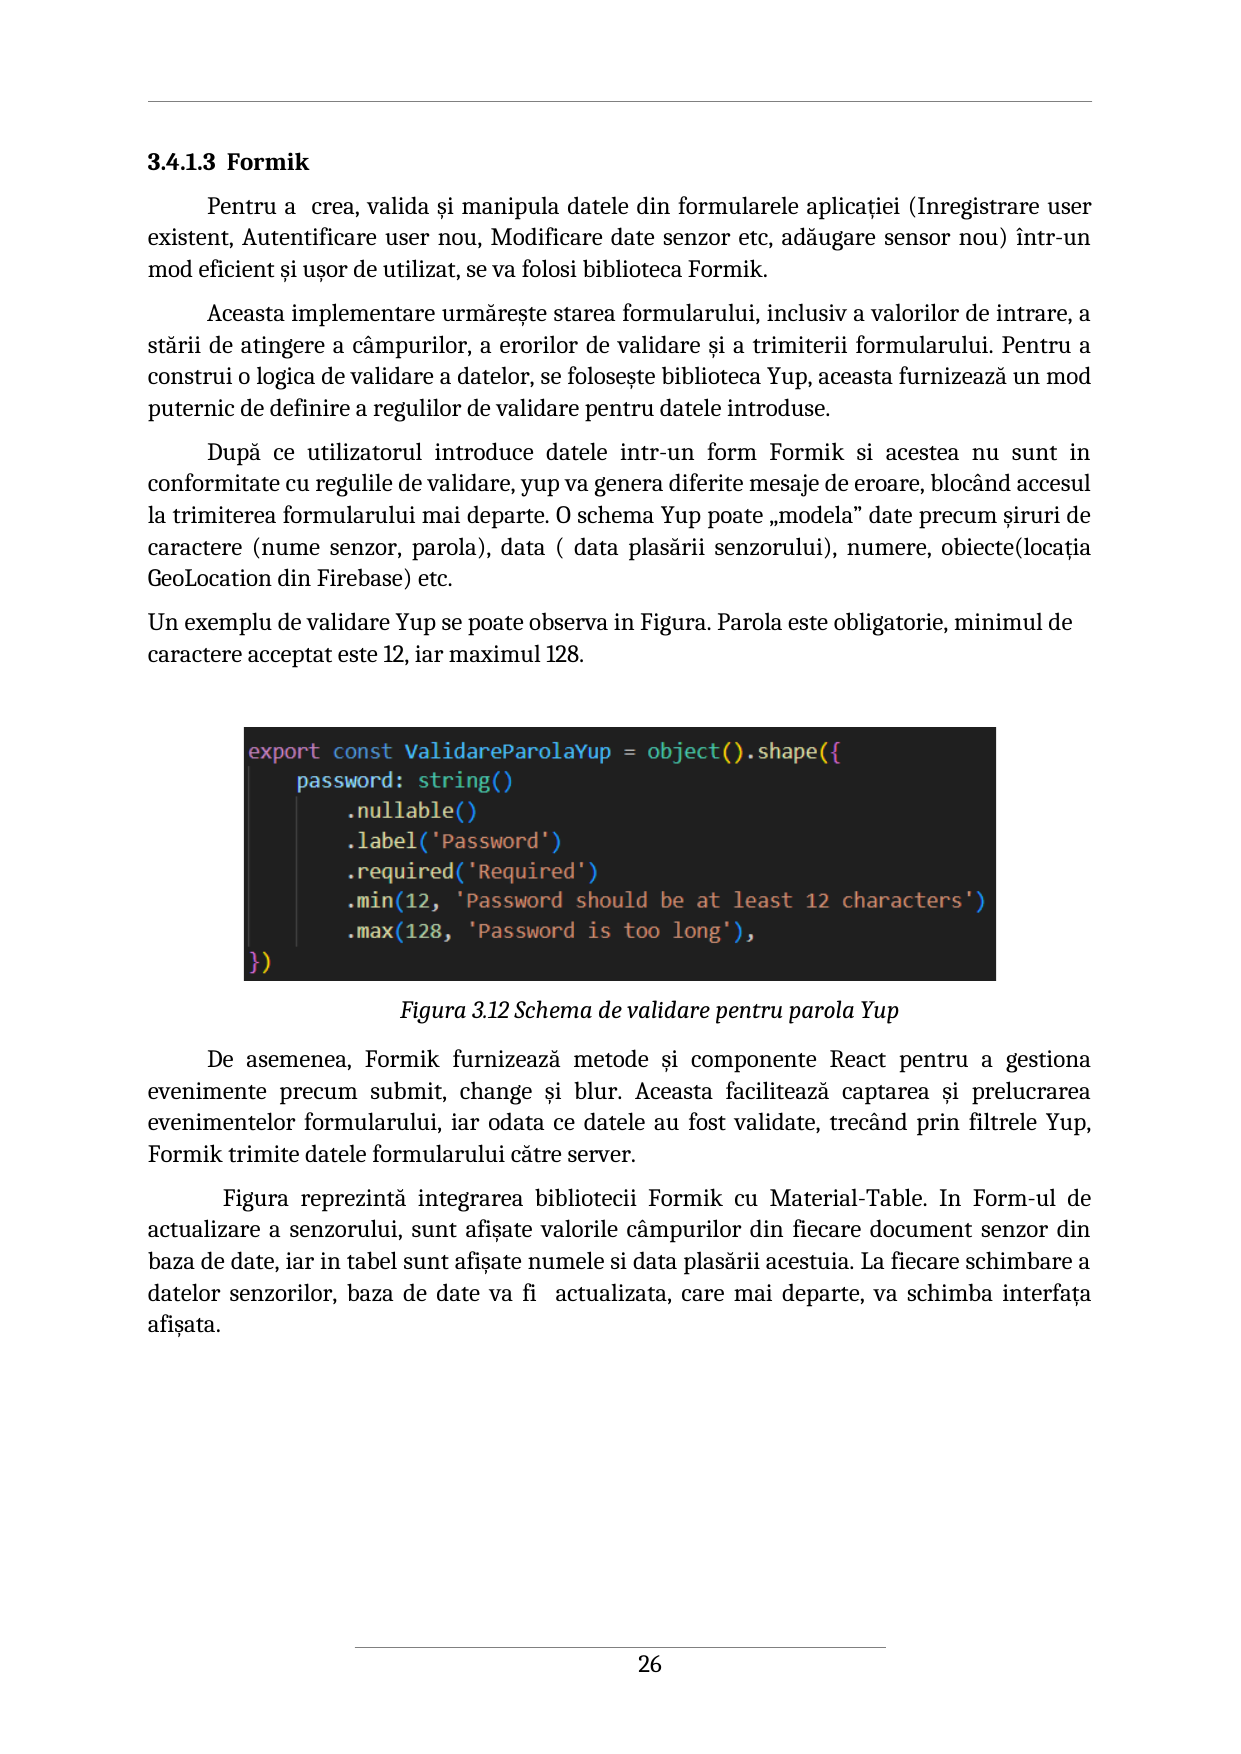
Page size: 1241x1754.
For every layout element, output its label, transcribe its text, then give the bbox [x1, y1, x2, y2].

text De asemenea, Formik furnizează metode și componente React pentru a gestiona evenimente precum submit, change și blur. Aceasta facilitează captarea și prelucrarea evenimentelor formularului, iar odata ce datele au fost validate, trecând prin filtrele Yup, Formik trimite datele formularului către server. [148, 1045, 1092, 1168]
text Figura reprezintă integrarea bibliotecii Formik cu Material-Table. In Form-ul de actualizare a senzorului, sunt afișate valorile câmpurilor din fiecare document senzor din baza de date, iar in tabel sunt afișate numele si data plasării acestuia. La fiecare schimbare a datelor senzorilor, baza de date va fi actualizata, care mai departe, va schimba interfața afișata. [148, 1184, 1092, 1339]
text După ce utilizatorul introduce datele intr-un form Formik si acestea nu sunt in conformitate cu regulile de validare, yup va genera diferite mesaje de eroare, blocând accesul la trimiterea formularului mai departe. O schema Yup poate „modela” date precum șiruri de caractere (nume senzor, parola), data ( data plasării senzorului), numere, obiecte(locația GeoLocation din Firebase) etc. [148, 438, 1092, 593]
text Figura 3.12 Schema de validare pentru parola Yup [148, 996, 1092, 1024]
text Un exemplu de validare Yup se poate observa in Figura. Parola este obligatorie, minimul de caractere acceptat este 12, iar maximul 128. [148, 608, 1092, 668]
text Aceasta implementare urmărește starea formularului, inclusiv a valorilor de intrare, a stării de atingere a câmpurilor, a erorilor de validare și a trimiterii formularului. Pentru a construi o logica de validare a datelor, se folosește biblioteca Yup, aceasta furnizează un mod puternic de definire a regulilor de validare pentru datele introduse. [148, 299, 1092, 422]
text Pentru a crea, valida și manipula datele din formularele aplicației (Inregistrare user existent, Autentificare user nou, Modificare date senzor etc, adăugare sensor nou) într-un mod eficient și ușor de utilizat, se va folosi biblioteca Formik. [148, 192, 1092, 284]
subtitle 3.4.1.3 Formik [148, 148, 1092, 176]
picture [243, 727, 997, 981]
